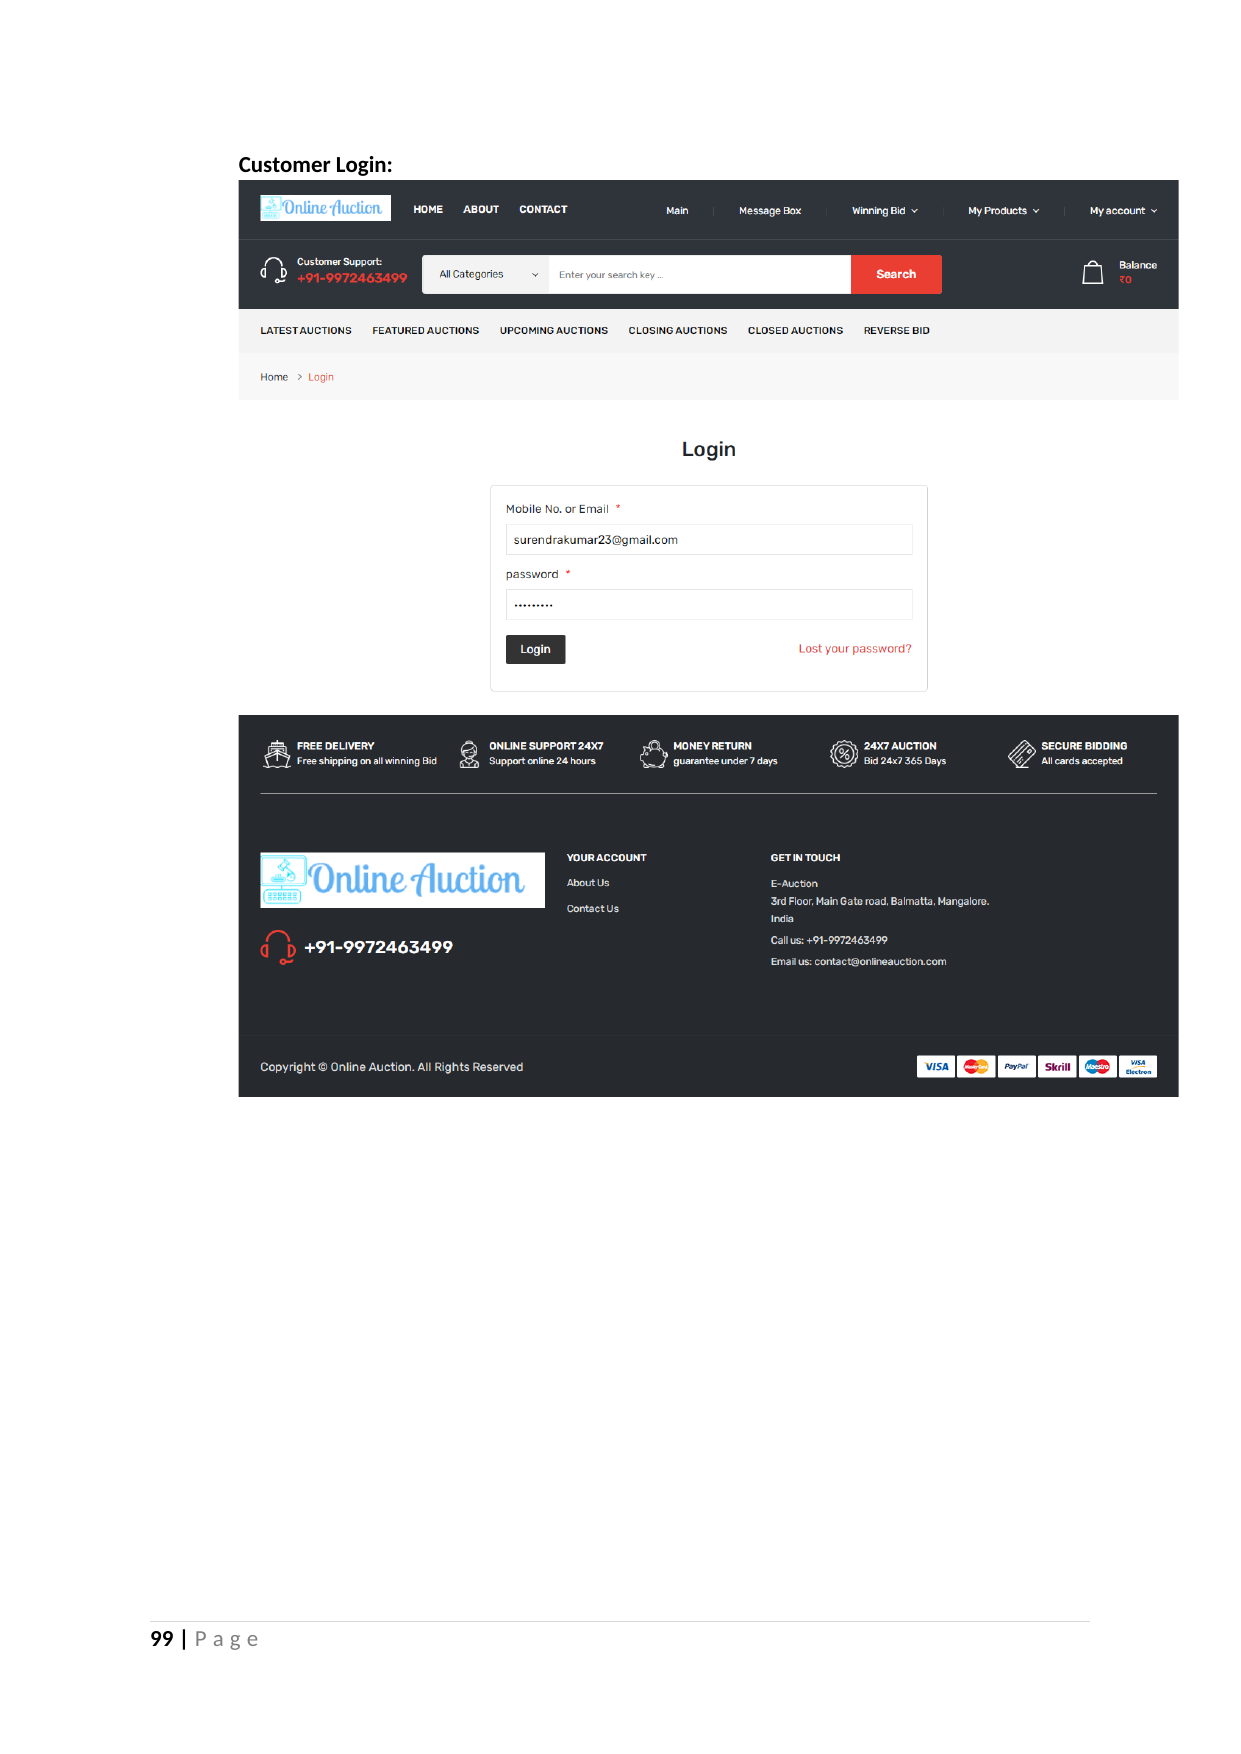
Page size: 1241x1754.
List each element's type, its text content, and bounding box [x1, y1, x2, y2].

picture [238, 180, 1179, 1097]
text Customer Login: [238, 150, 1090, 180]
